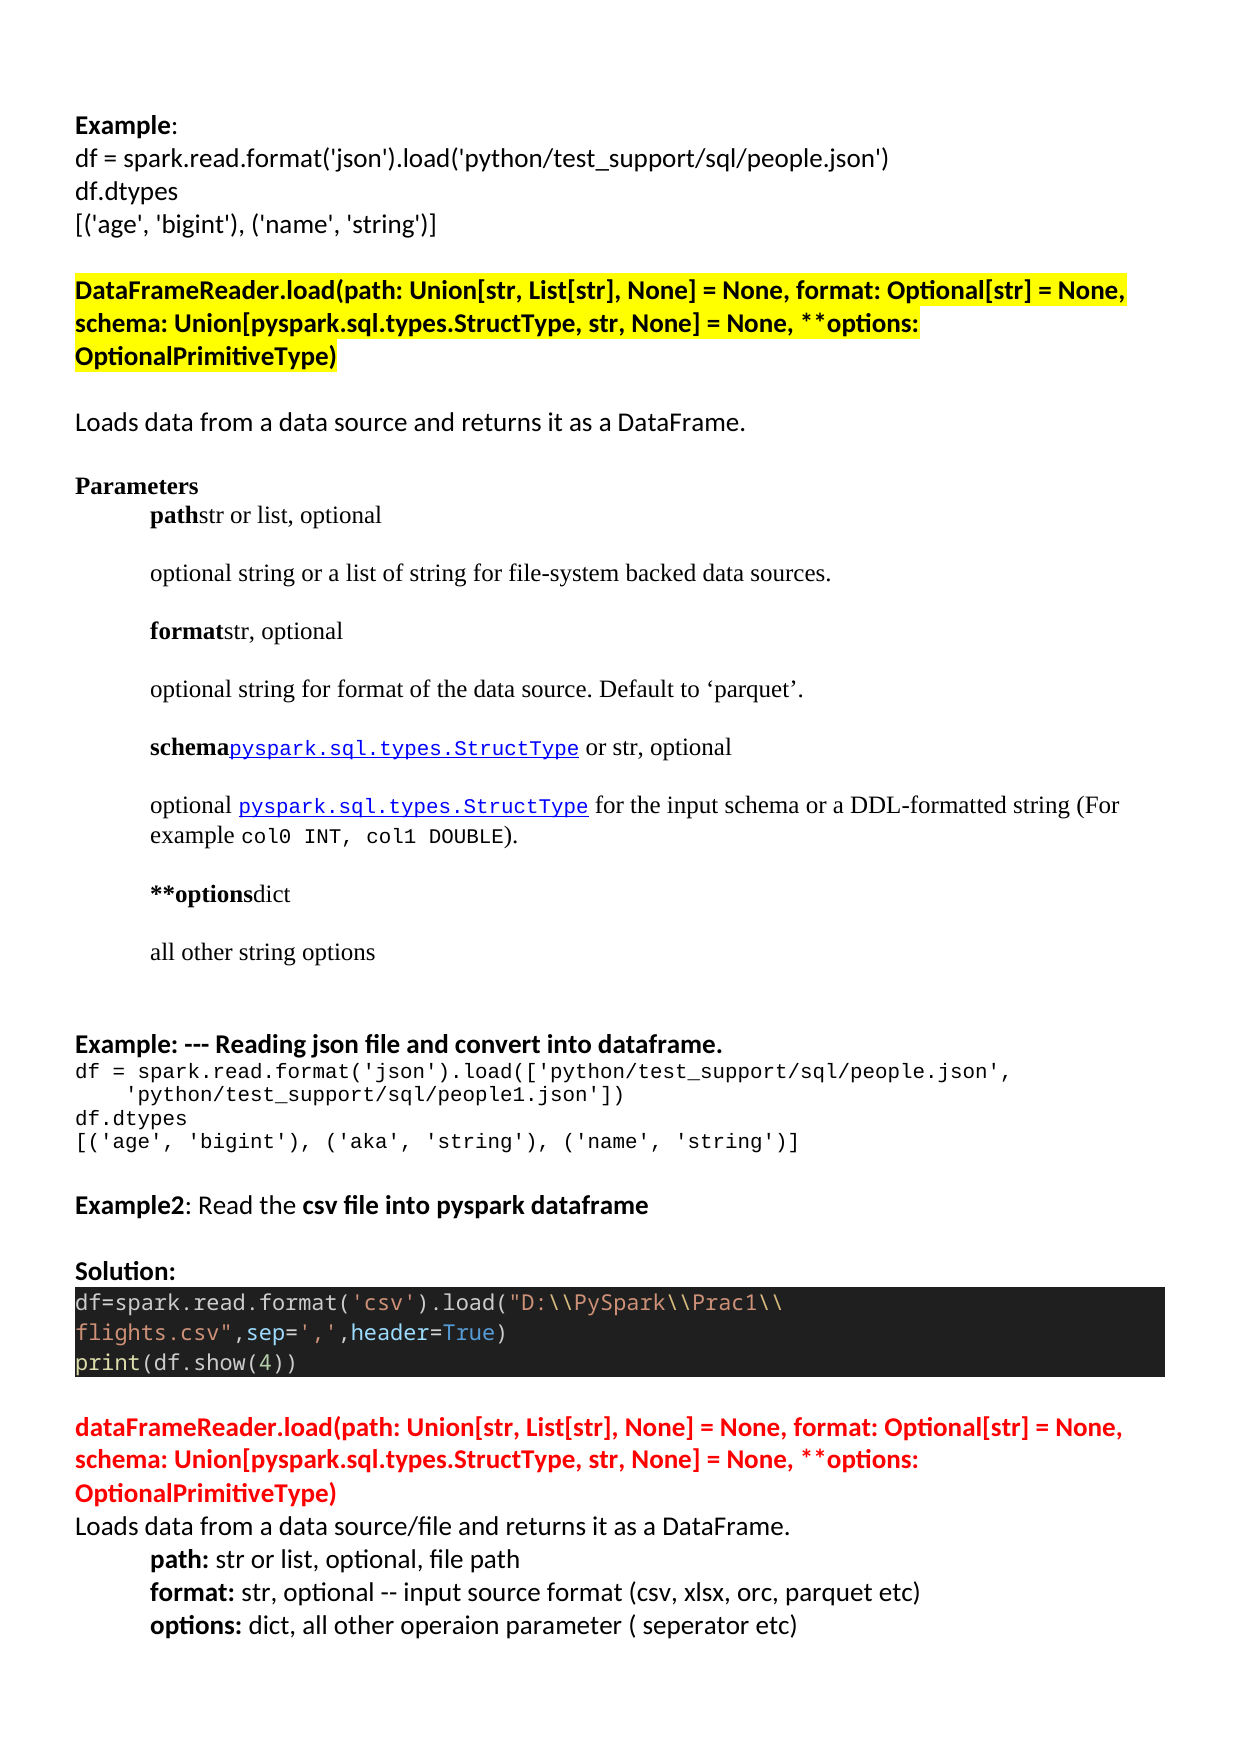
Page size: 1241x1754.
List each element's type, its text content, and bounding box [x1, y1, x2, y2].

text **optionsdict [150, 879, 1165, 907]
text optional string for format of the data source. Default to ‘parquet’. [150, 674, 1165, 702]
text Loads data from a data source/file and returns it as a DataFrame. [75, 1509, 1165, 1542]
text Parameters [75, 471, 1165, 500]
text [('age', 'bigint'), ('aka', 'string'), ('name', 'string')] [75, 1132, 1165, 1155]
text Loads data from a data source and returns it as a DataFrame. [75, 405, 1165, 438]
text optional pyspark.sql.types.StructType for the input schema or a DDL-formatted string (For example col0 INT, col1 DOUBLE). [150, 790, 1165, 849]
text DataFrameReader.load(path: Union[str, List[str], None] = None, format: Optional[str] = None, schema: Union[pyspark.sql.types.StructType, str, None] = None, **options: OptionalPrimitiveType) [337, 273, 1165, 372]
text 'python/test_support/sql/people1.json']) [75, 1084, 1165, 1108]
text path: str or list, optional, file path [150, 1542, 1165, 1575]
text options: dict, all other operaion parameter ( seperator etc) [150, 1608, 1165, 1641]
text dataFrameReader.load(path: Union[str, List[str], None] = None, format: Optional[str] = None, schema: Union[pyspark.sql.types.StructType, str, None] = None, **options: OptionalPrimitiveType) [75, 1410, 1165, 1509]
text df.dtypes [75, 1108, 1165, 1132]
text df = spark.read.format('json').load(['python/test_support/sql/people.json', [75, 1061, 1165, 1084]
text formatstr, optional [150, 616, 1165, 644]
text df.dtypes [75, 174, 1165, 207]
text optional string or a list of string for file-system backed data sources. [150, 558, 1165, 587]
text print(df.show(4)) [75, 1347, 1165, 1377]
text schemapyspark.sql.types.StructType or str, optional [150, 732, 1165, 761]
text Example2: Read the csv file into pyspark dataframe [75, 1188, 1165, 1221]
text Example: [75, 108, 1165, 141]
text df = spark.read.format('json').load('python/test_support/sql/people.json') [75, 141, 1165, 174]
text pathstr or list, optional [150, 500, 1165, 529]
text Example: --- Reading json file and convert into dataframe. [75, 1028, 1165, 1061]
text [('age', 'bigint'), ('name', 'string')] [75, 207, 1165, 240]
text all other string options [150, 937, 1165, 965]
text Solution: [75, 1254, 1165, 1287]
text df=spark.read.format('csv').load("D:\\PySpark\\Prac1\\flights.csv",sep=',',header=True) [75, 1287, 1165, 1347]
text format: str, optional -- input source format (csv, xlsx, orc, parquet etc) [150, 1575, 1165, 1608]
